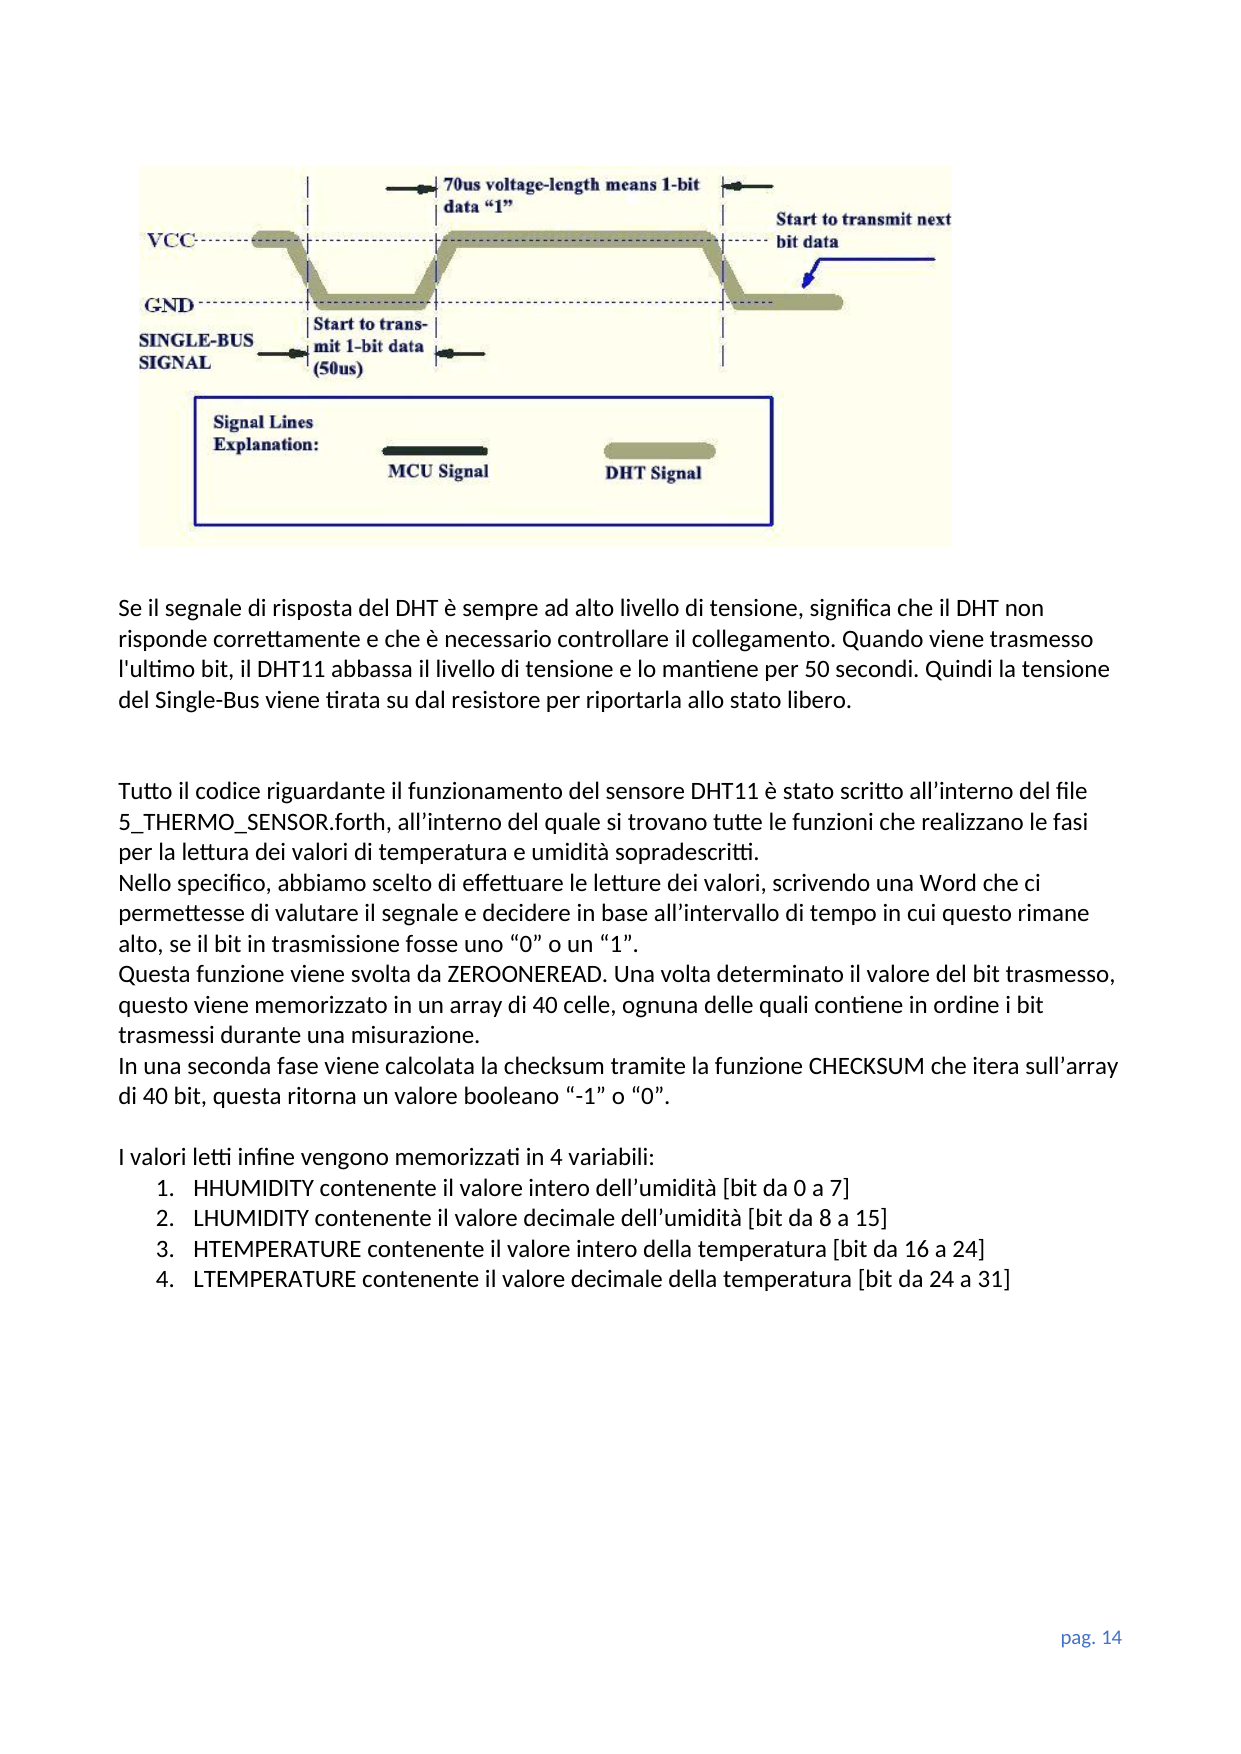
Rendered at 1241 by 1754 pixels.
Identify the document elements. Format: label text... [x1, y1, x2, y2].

text In una seconda fase viene calcolata la checksum tramite la funzione CHECKSUM che itera sull’array di 40 bit, questa ritorna un valore booleano “-1” o “0”. [118, 1050, 1122, 1111]
list LHUMIDITY contenente il valore decimale dell’umidità [bit da 8 a 15] [156, 1203, 1122, 1233]
text Nello specifico, abbiamo scelto di effettuare le letture dei valori, scrivendo una Word che ci permettesse di valutare il segnale e decidere in base all’intervallo di tempo in cui questo rimane alto, se il bit in trasmissione fosse uno “0” o un “1”. [118, 867, 1122, 958]
list HTEMPERATURE contenente il valore intero della temperatura [bit da 16 a 24] [156, 1233, 1122, 1264]
list HHUMIDITY contenente il valore intero dell’umidità [bit da 0 a 7] [156, 1172, 1122, 1203]
picture [118, 147, 979, 562]
list LTEMPERATURE contenente il valore decimale della temperatura [bit da 24 a 31] [156, 1264, 1122, 1294]
text Tutto il codice riguardante il funzionamento del sensore DHT11 è stato scritto all’interno del file 5_THERMO_SENSOR.forth, all’interno del quale si trovano tutte le funzioni che realizzano le fasi per la lettura dei valori di temperatura e umidità sopradescritti. [118, 775, 1122, 867]
text Questa funzione viene svolta da ZEROONEREAD. Una volta determinato il valore del bit trasmesso, questo viene memorizzato in un array di 40 celle, ognuna delle quali contiene in ordine i bit trasmessi durante una misurazione. [118, 958, 1122, 1050]
text Se il segnale di risposta del DHT è sempre ad alto livello di tensione, significa che il DHT non risponde correttamente e che è necessario controllare il collegamento. Quando viene trasmesso l'ultimo bit, il DHT11 abbassa il livello di tensione e lo mantiene per 50 secondi. Quindi la tensione del Single-Bus viene tirata su dal resistore per riportarla allo stato libero. [118, 592, 1122, 714]
text I valori letti infine vengono memorizzati in 4 variabili: [118, 1142, 1122, 1172]
